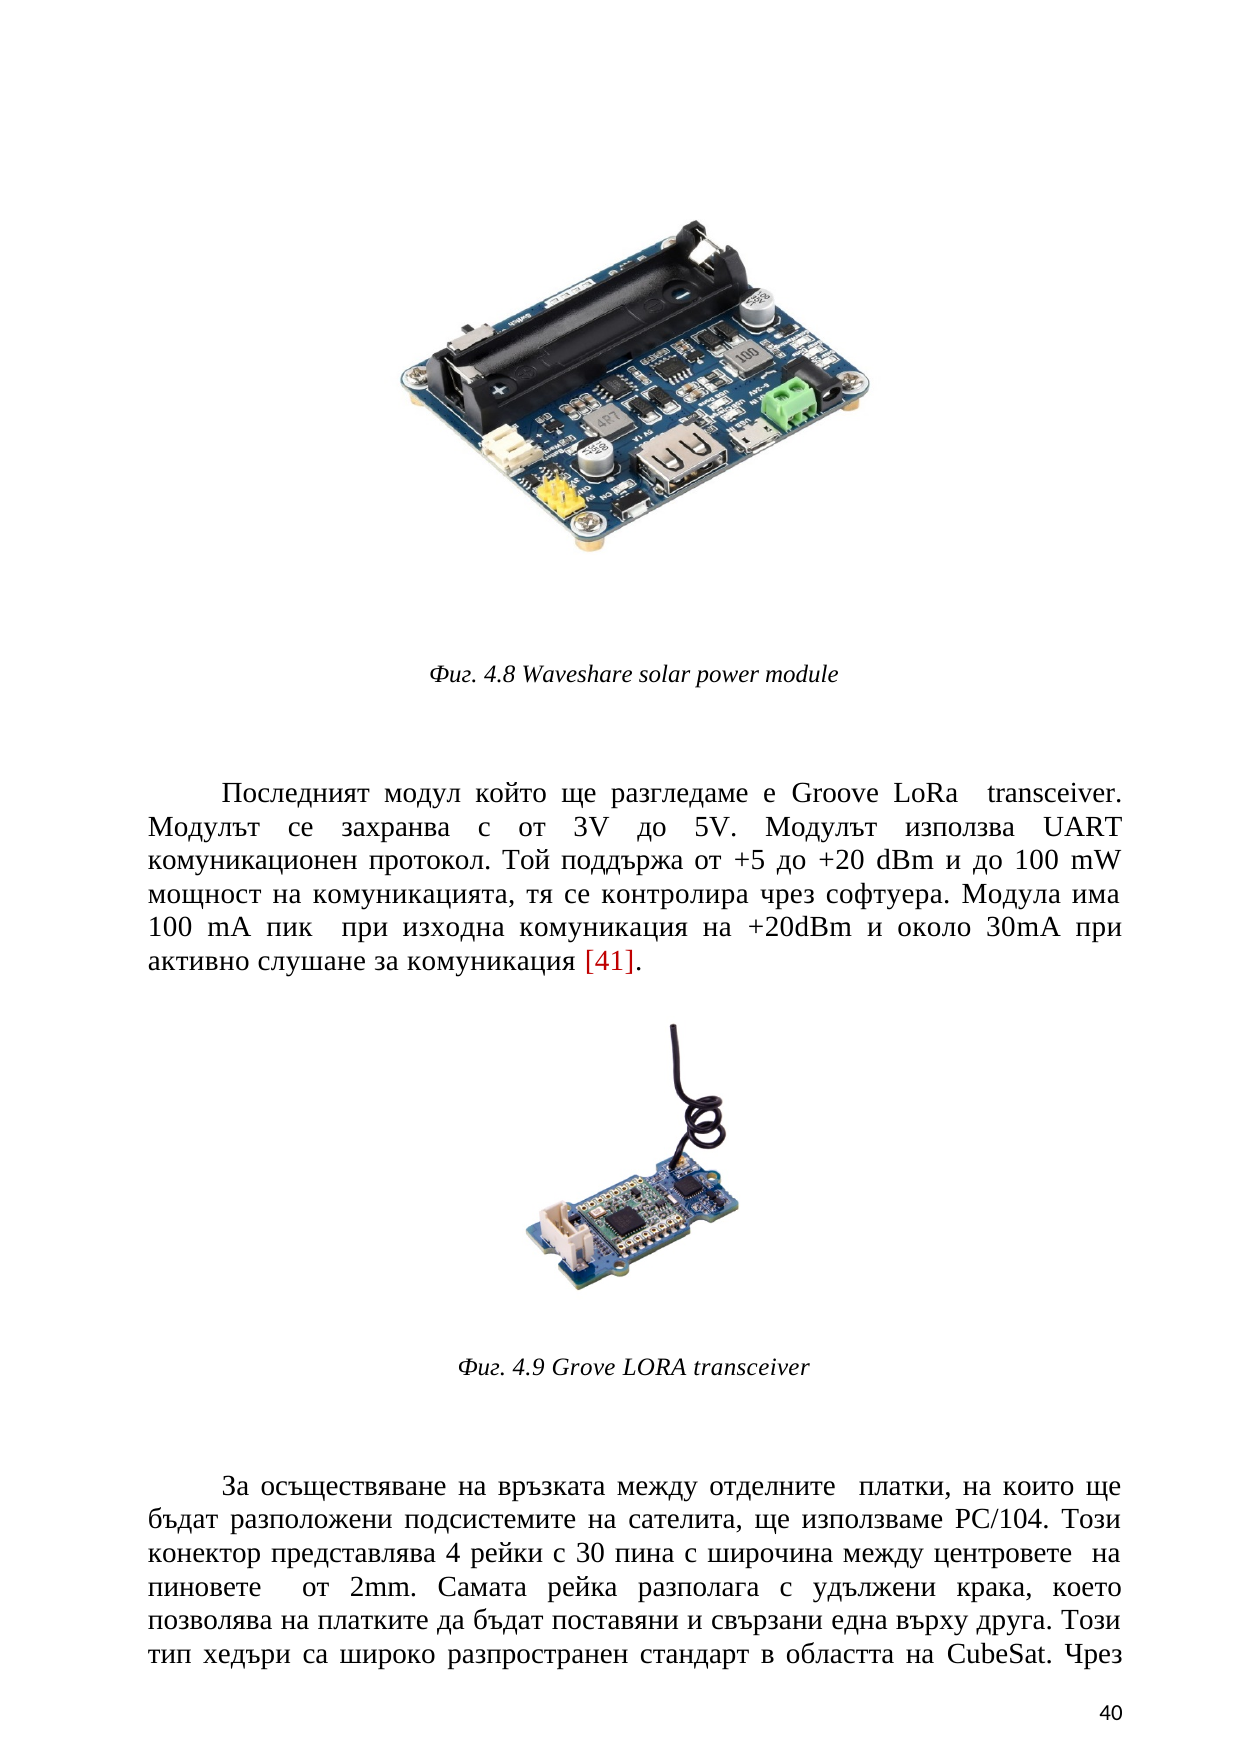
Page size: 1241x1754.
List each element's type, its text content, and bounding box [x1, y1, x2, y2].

text Последният модул който ще разгледаме е Groove LoRa transceiver. Модулът се захранва с от 3V до 5V. Модулът използва UART комуникационен протокол. Той поддържа от +5 до +20 dBm и до 100 mW мощност на комуникацията, тя се контролира чрез софтуера. Модула има 100 mA пик при изходна комуникация на +20dBm и около 30mA при активно слушане за комуникация [41]. [148, 775, 1122, 977]
picture [423, 1005, 847, 1323]
text Фиг. 4.9 Grove LORA transceiver [148, 1352, 1122, 1381]
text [148, 1468, 1122, 1669]
picture [328, 140, 941, 631]
text Фиг. 4.8 Waveshare solar power module [148, 659, 1122, 688]
